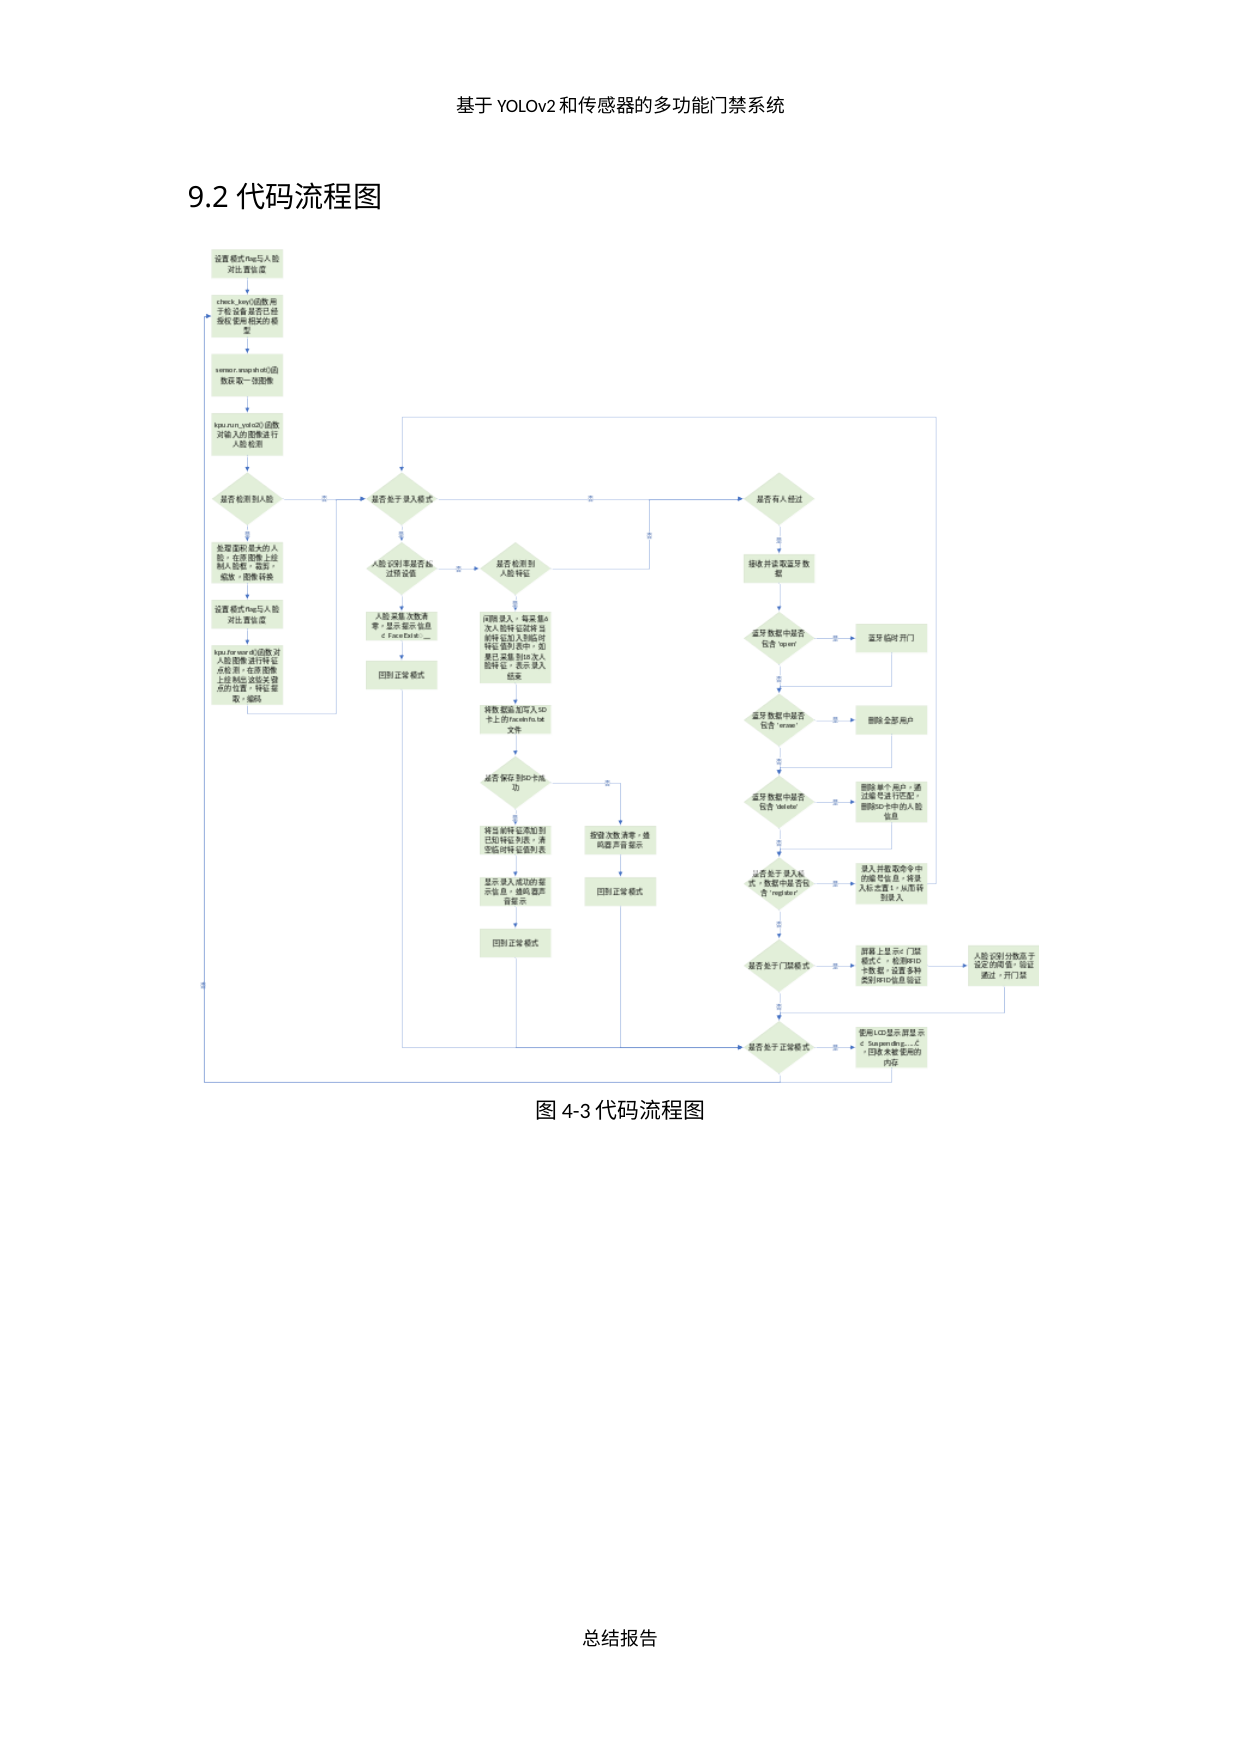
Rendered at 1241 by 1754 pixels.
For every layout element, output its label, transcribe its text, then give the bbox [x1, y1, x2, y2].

text 图4-3 代码流程图 [187, 1093, 1053, 1126]
text 9.2 代码流程图 [187, 162, 1053, 227]
